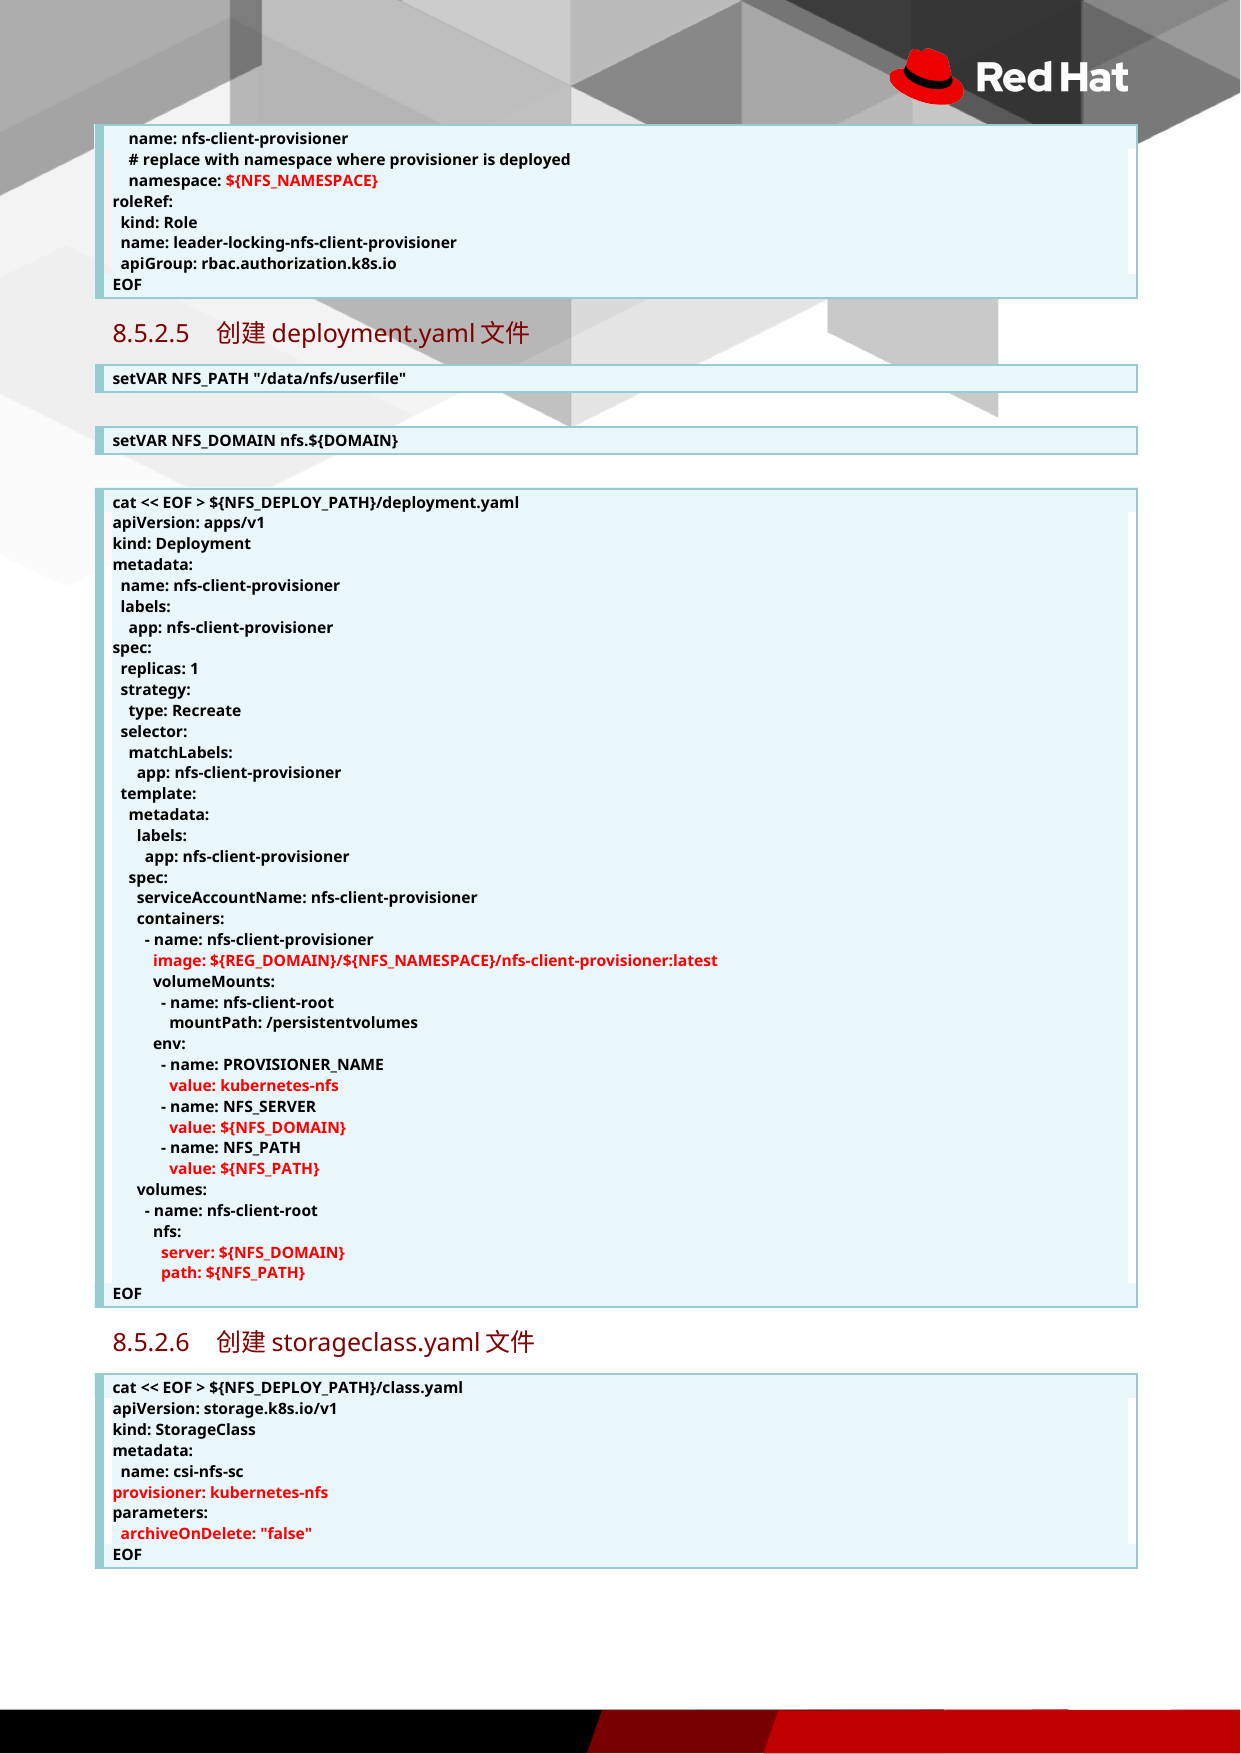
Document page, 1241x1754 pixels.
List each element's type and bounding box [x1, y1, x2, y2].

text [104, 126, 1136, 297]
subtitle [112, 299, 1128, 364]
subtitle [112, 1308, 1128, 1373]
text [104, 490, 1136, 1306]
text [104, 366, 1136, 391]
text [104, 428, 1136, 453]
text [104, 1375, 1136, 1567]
picture [889, 48, 1128, 105]
